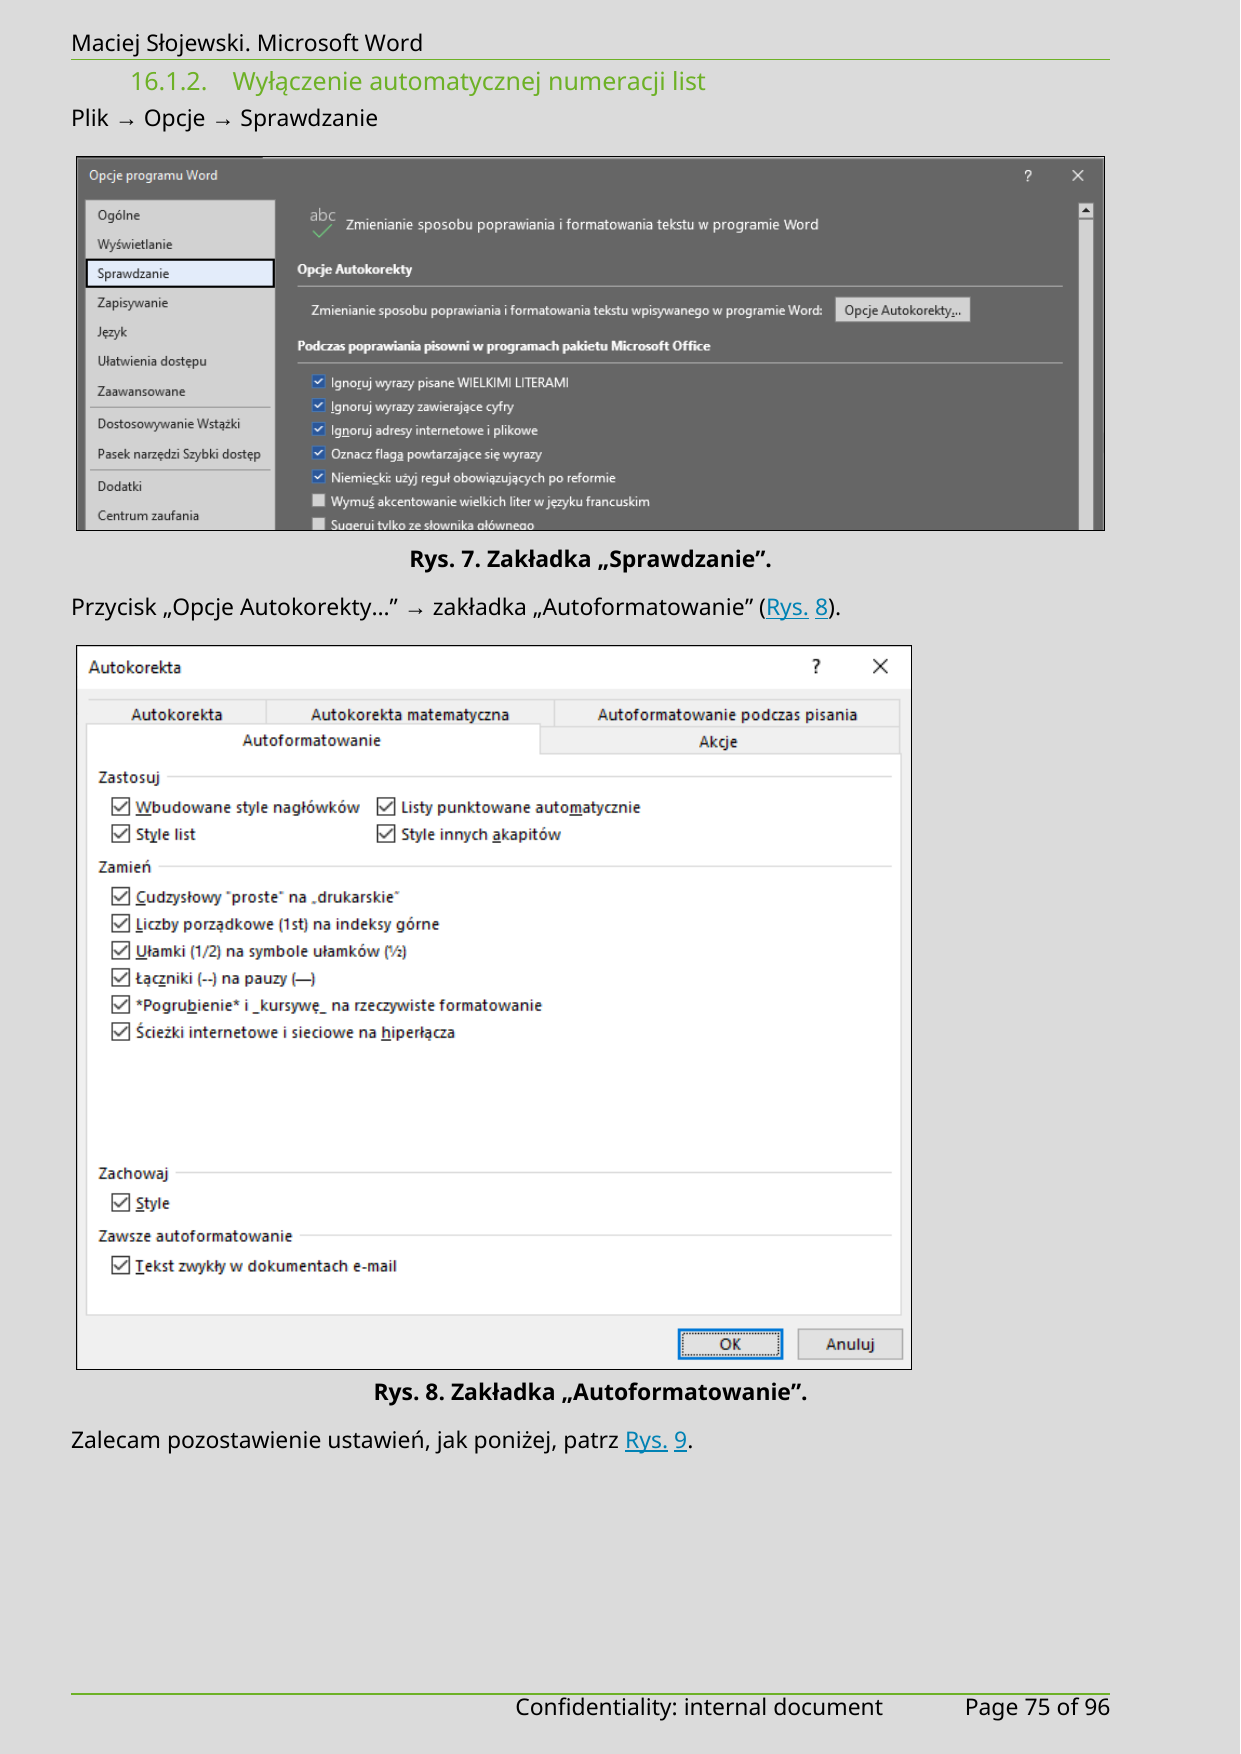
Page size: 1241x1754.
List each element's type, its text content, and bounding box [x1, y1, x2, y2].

text Plik → Opcje → Sprawdzanie [71, 108, 1110, 131]
picture [77, 157, 1104, 530]
text Rys. 7. Zakładka „Sprawdzanie”. [71, 549, 1110, 572]
subtitle Wyłączenie automatycznej numeracji list [130, 71, 1110, 96]
picture [77, 646, 911, 1369]
text Zalecam pozostawienie ustawień, jak poniżej, patrz Rys. 9. [71, 1430, 1110, 1453]
text Przycisk „Opcje Autokorekty…” → zakładka „Autoformatowanie” (Rys. 8). [71, 597, 1110, 620]
text Rys. 8. Zakładka „Autoformatowanie”. [71, 1382, 1110, 1405]
